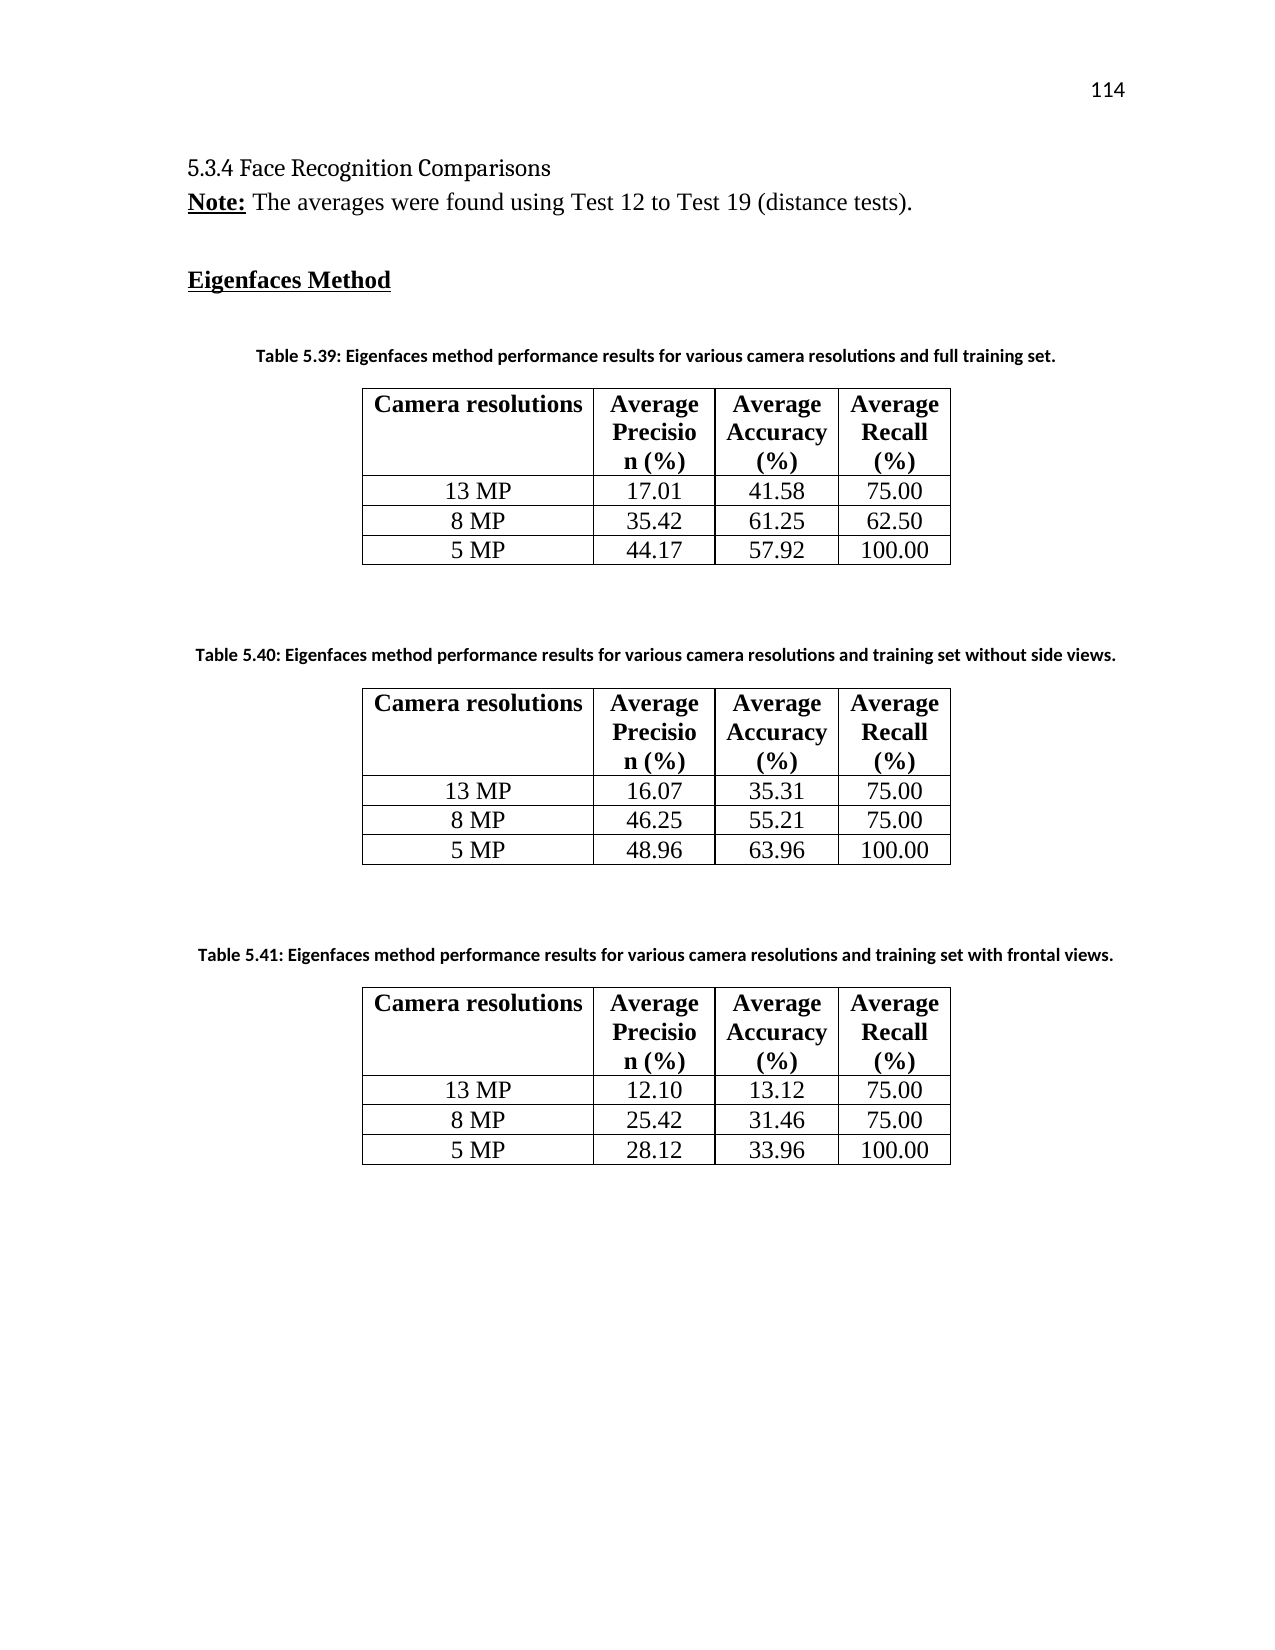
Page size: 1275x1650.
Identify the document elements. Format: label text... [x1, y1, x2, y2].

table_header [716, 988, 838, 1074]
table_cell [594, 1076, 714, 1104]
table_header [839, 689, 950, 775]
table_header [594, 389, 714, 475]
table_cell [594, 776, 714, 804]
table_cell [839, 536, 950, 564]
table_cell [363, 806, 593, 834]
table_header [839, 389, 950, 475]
text Table 5.40: Eigenfaces method performance results for various camera resolutions and training set without side views. [187, 644, 1125, 667]
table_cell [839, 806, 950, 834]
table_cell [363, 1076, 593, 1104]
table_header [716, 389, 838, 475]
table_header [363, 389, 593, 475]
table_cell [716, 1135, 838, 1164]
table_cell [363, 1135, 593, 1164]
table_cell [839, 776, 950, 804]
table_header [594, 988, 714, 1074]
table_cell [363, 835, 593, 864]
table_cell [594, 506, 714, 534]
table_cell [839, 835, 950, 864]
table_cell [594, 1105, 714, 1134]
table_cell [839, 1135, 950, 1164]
text Eigenfaces Method [187, 266, 1125, 294]
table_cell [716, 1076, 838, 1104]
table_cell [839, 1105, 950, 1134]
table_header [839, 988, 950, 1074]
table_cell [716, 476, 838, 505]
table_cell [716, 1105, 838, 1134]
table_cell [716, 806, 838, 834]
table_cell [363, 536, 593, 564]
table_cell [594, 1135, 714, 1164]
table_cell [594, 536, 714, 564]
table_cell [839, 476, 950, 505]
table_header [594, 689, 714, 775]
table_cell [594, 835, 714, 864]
text Table 5.39: Eigenfaces method performance results for various camera resolutions and full training set. [187, 344, 1125, 367]
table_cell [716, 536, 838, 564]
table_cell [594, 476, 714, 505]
text Note: The averages were found using Test 12 to Test 19 (distance tests). [187, 187, 1125, 216]
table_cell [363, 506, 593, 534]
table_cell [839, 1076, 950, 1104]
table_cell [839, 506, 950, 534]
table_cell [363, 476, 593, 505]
subtitle Face Recognition Comparisons [187, 154, 1125, 183]
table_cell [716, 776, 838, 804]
text Table 5.41: Eigenfaces method performance results for various camera resolutions and training set with frontal views. [187, 943, 1125, 966]
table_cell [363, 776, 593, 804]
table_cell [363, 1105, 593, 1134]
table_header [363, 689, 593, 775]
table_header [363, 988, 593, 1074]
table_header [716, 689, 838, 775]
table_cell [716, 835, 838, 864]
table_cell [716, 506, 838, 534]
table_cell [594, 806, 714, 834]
